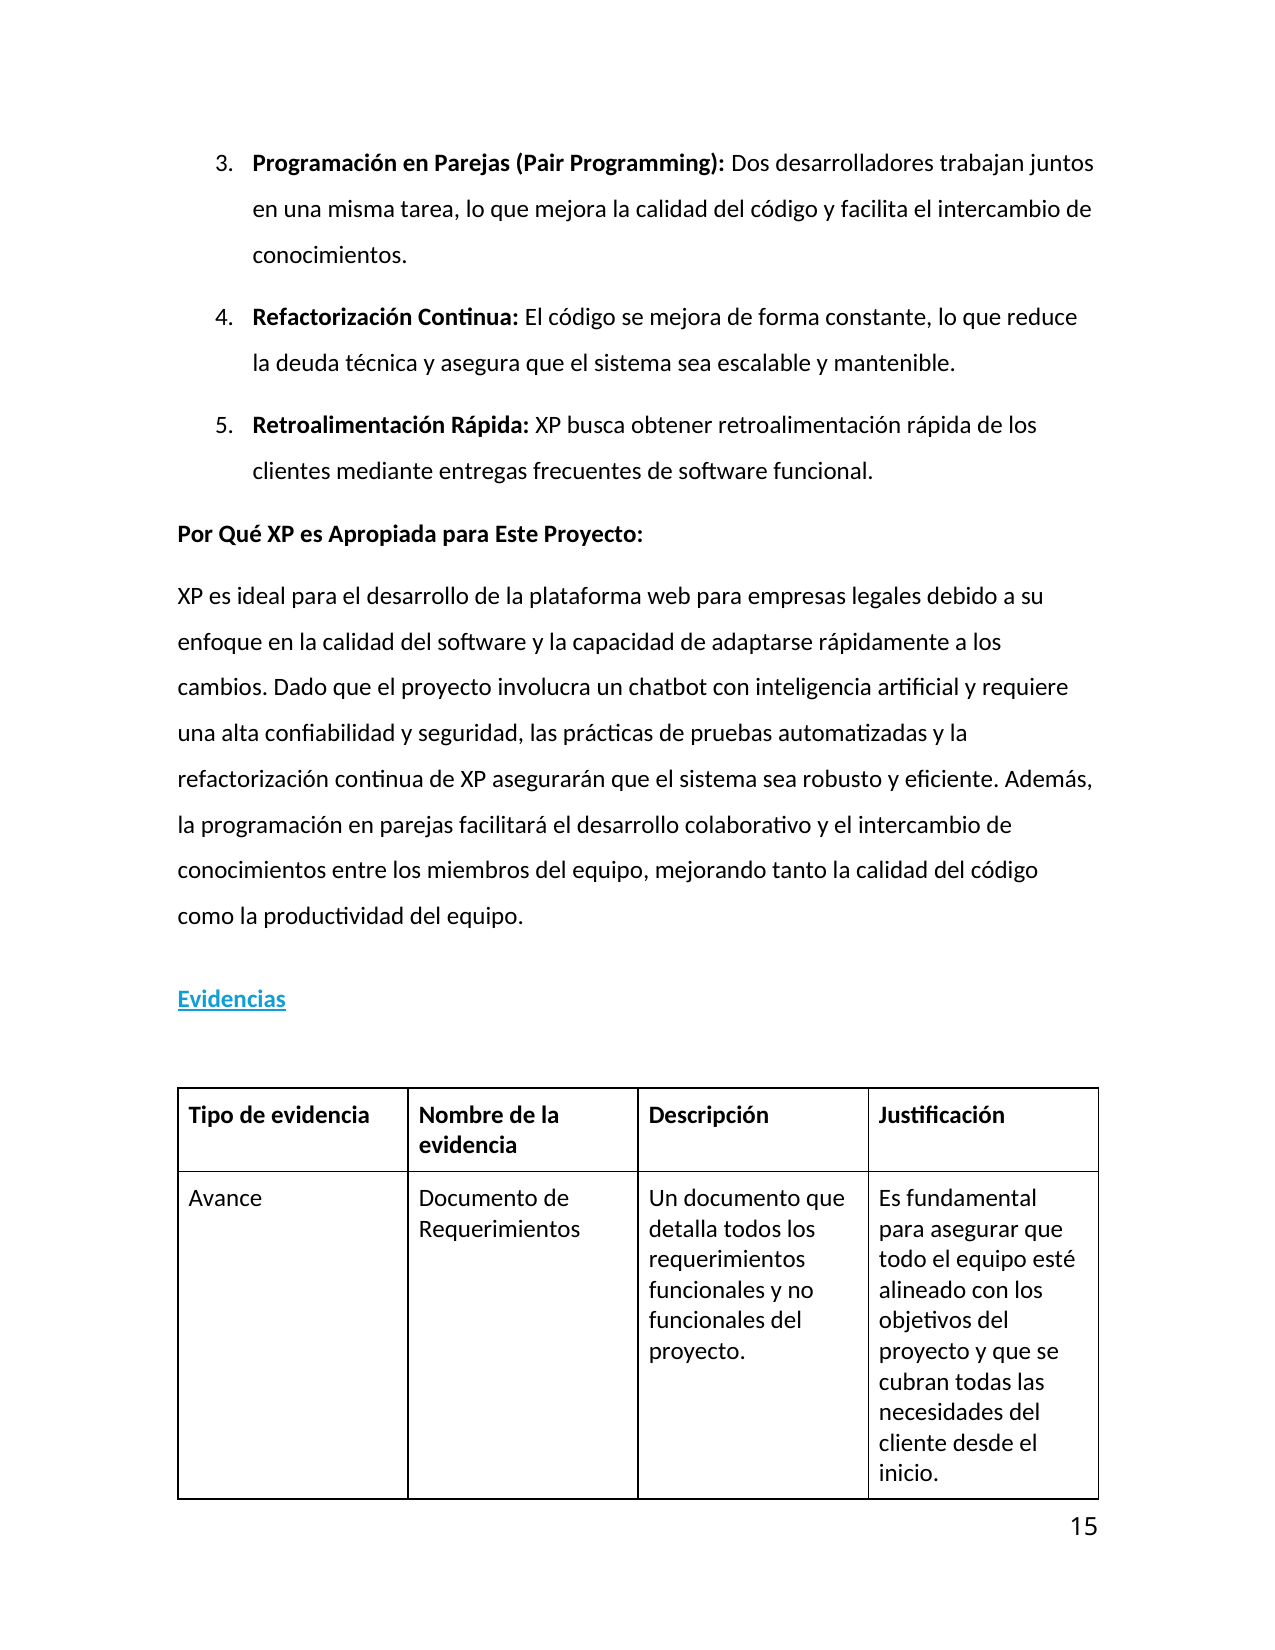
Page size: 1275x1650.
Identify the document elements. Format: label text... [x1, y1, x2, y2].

text XP es ideal para el desarrollo de la plataforma web para empresas legales debido a su enfoque en la calidad del software y la capacidad de adaptarse rápidamente a los cambios. Dado que el proyecto involucra un chatbot con inteligencia artificial y requiere una alta confiabilidad y seguridad, las prácticas de pruebas automatizadas y la refactorización continua de XP asegurarán que el sistema sea robusto y eficiente. Además, la programación en parejas facilitará el desarrollo colaborativo y el intercambio de conocimientos entre los miembros del equipo, mejorando tanto la calidad del código como la productividad del equipo. [177, 580, 1098, 931]
list Refactorización Continua: El código se mejora de forma constante, lo que reduce la deuda técnica y asegura que el sistema sea escalable y mantenible. [215, 301, 1098, 378]
text Por Qué XP es Apropiada para Este Proyecto: [177, 518, 1098, 548]
list Retroalimentación Rápida: XP busca obtener retroalimentación rápida de los clientes mediante entregas frecuentes de software funcional. [215, 409, 1098, 486]
list Programación en Parejas (Pair Programming): Dos desarrolladores trabajan juntos en una misma tarea, lo que mejora la calidad del código y facilita el intercambio de conocimientos. [215, 148, 1098, 269]
subtitle Evidencias [177, 983, 1098, 1014]
